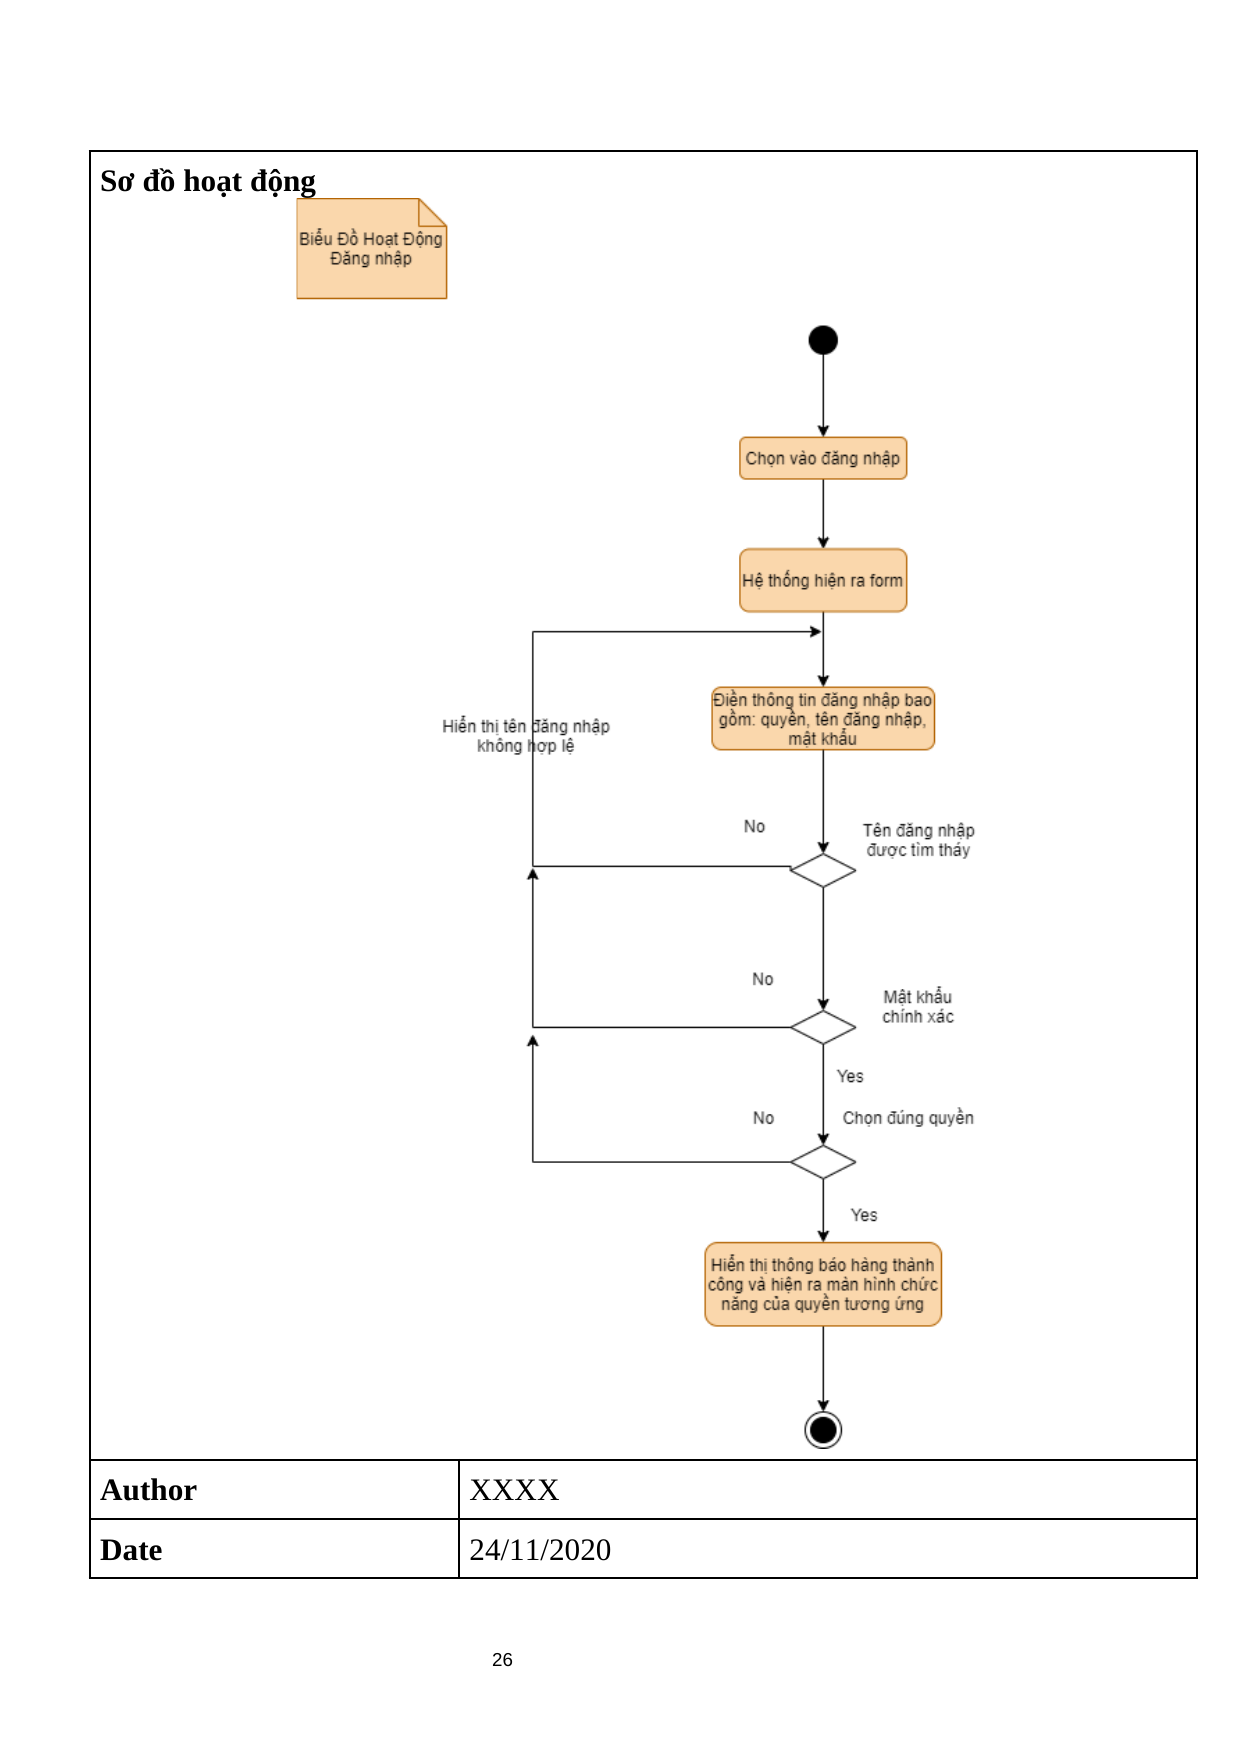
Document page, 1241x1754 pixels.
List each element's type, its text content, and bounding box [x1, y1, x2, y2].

table_cell 24/11/2020 [460, 1520, 1196, 1577]
picture [296, 198, 991, 1449]
table_cell Sơ đồ hoạt động [91, 152, 1196, 1459]
table_cell XXXX [460, 1461, 1196, 1518]
table_cell Date [91, 1520, 458, 1577]
table_cell Author [91, 1461, 458, 1518]
